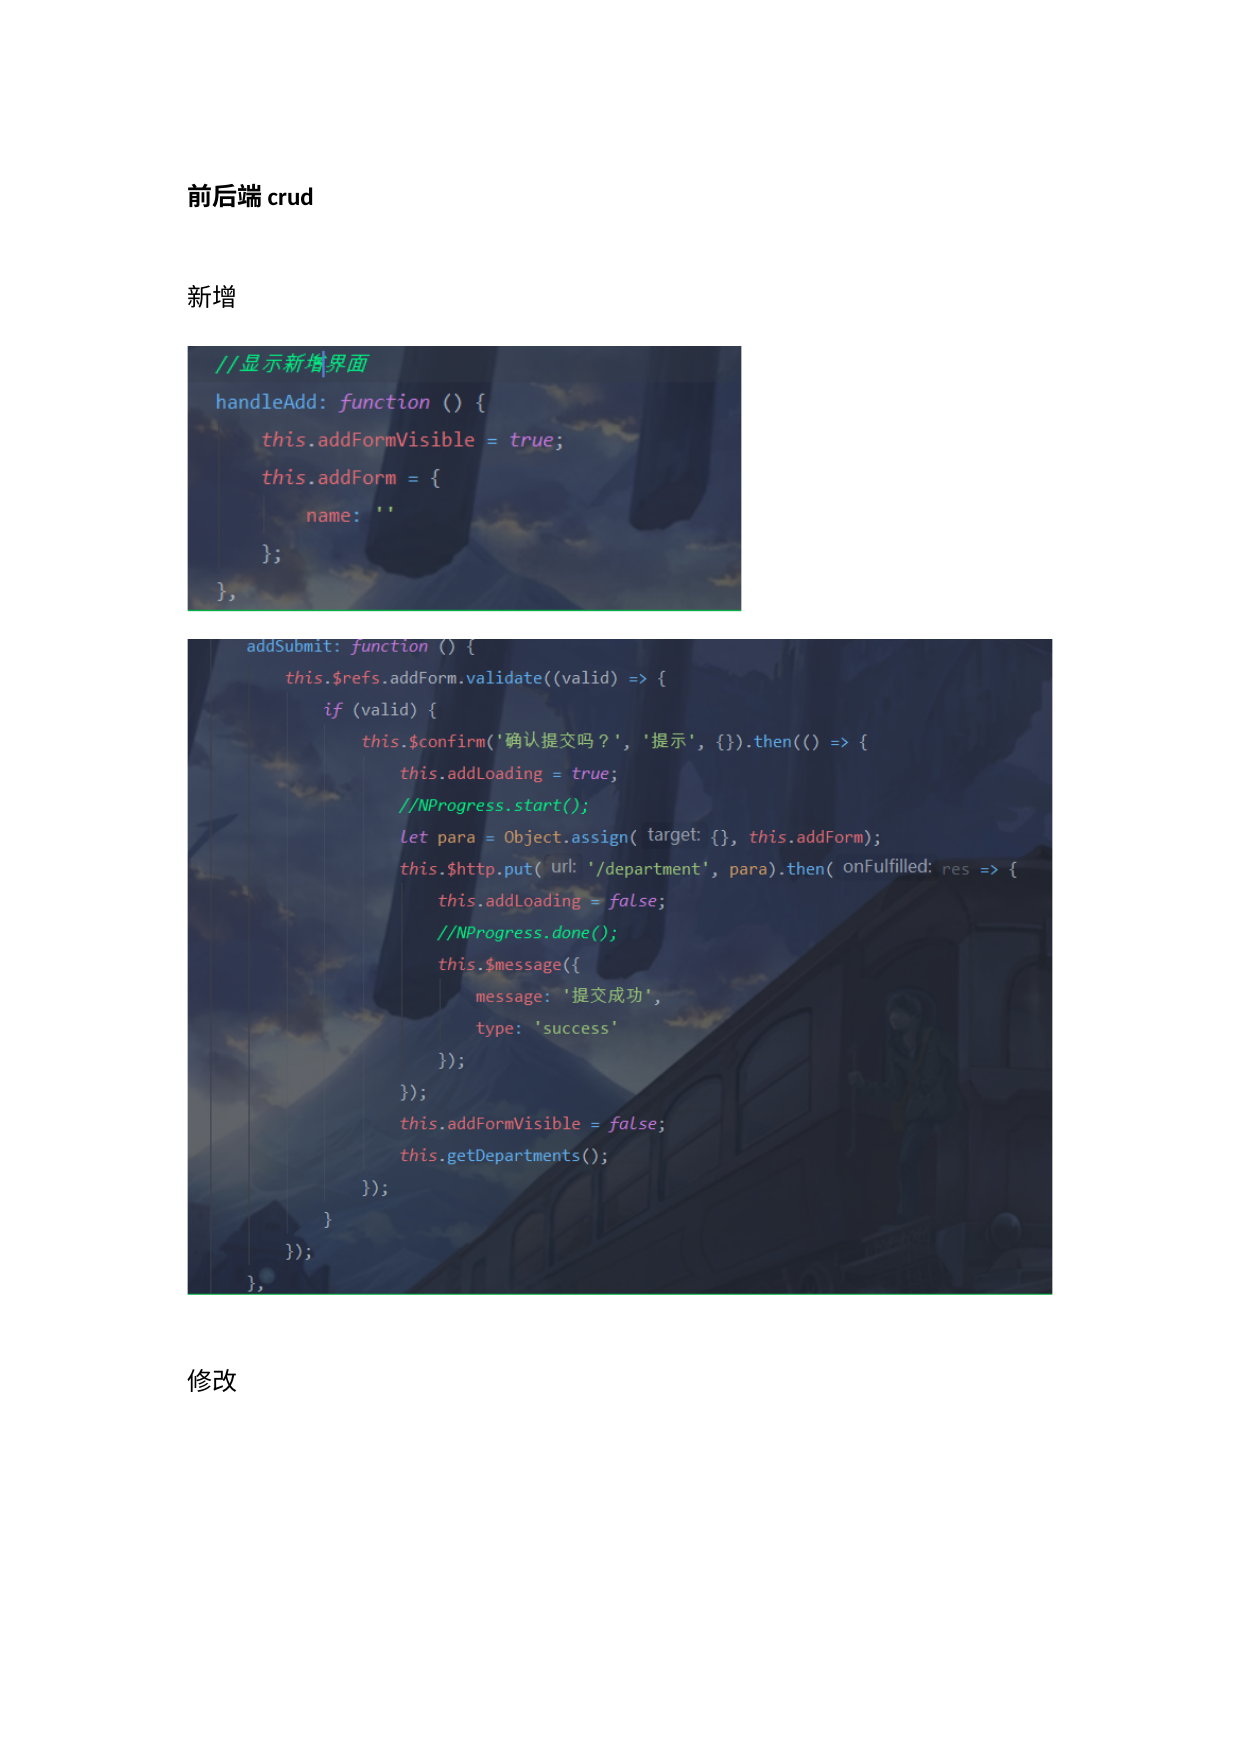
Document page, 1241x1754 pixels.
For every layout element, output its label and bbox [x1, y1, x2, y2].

picture [187, 639, 1053, 1298]
picture [187, 346, 742, 615]
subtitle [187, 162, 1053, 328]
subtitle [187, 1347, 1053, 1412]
